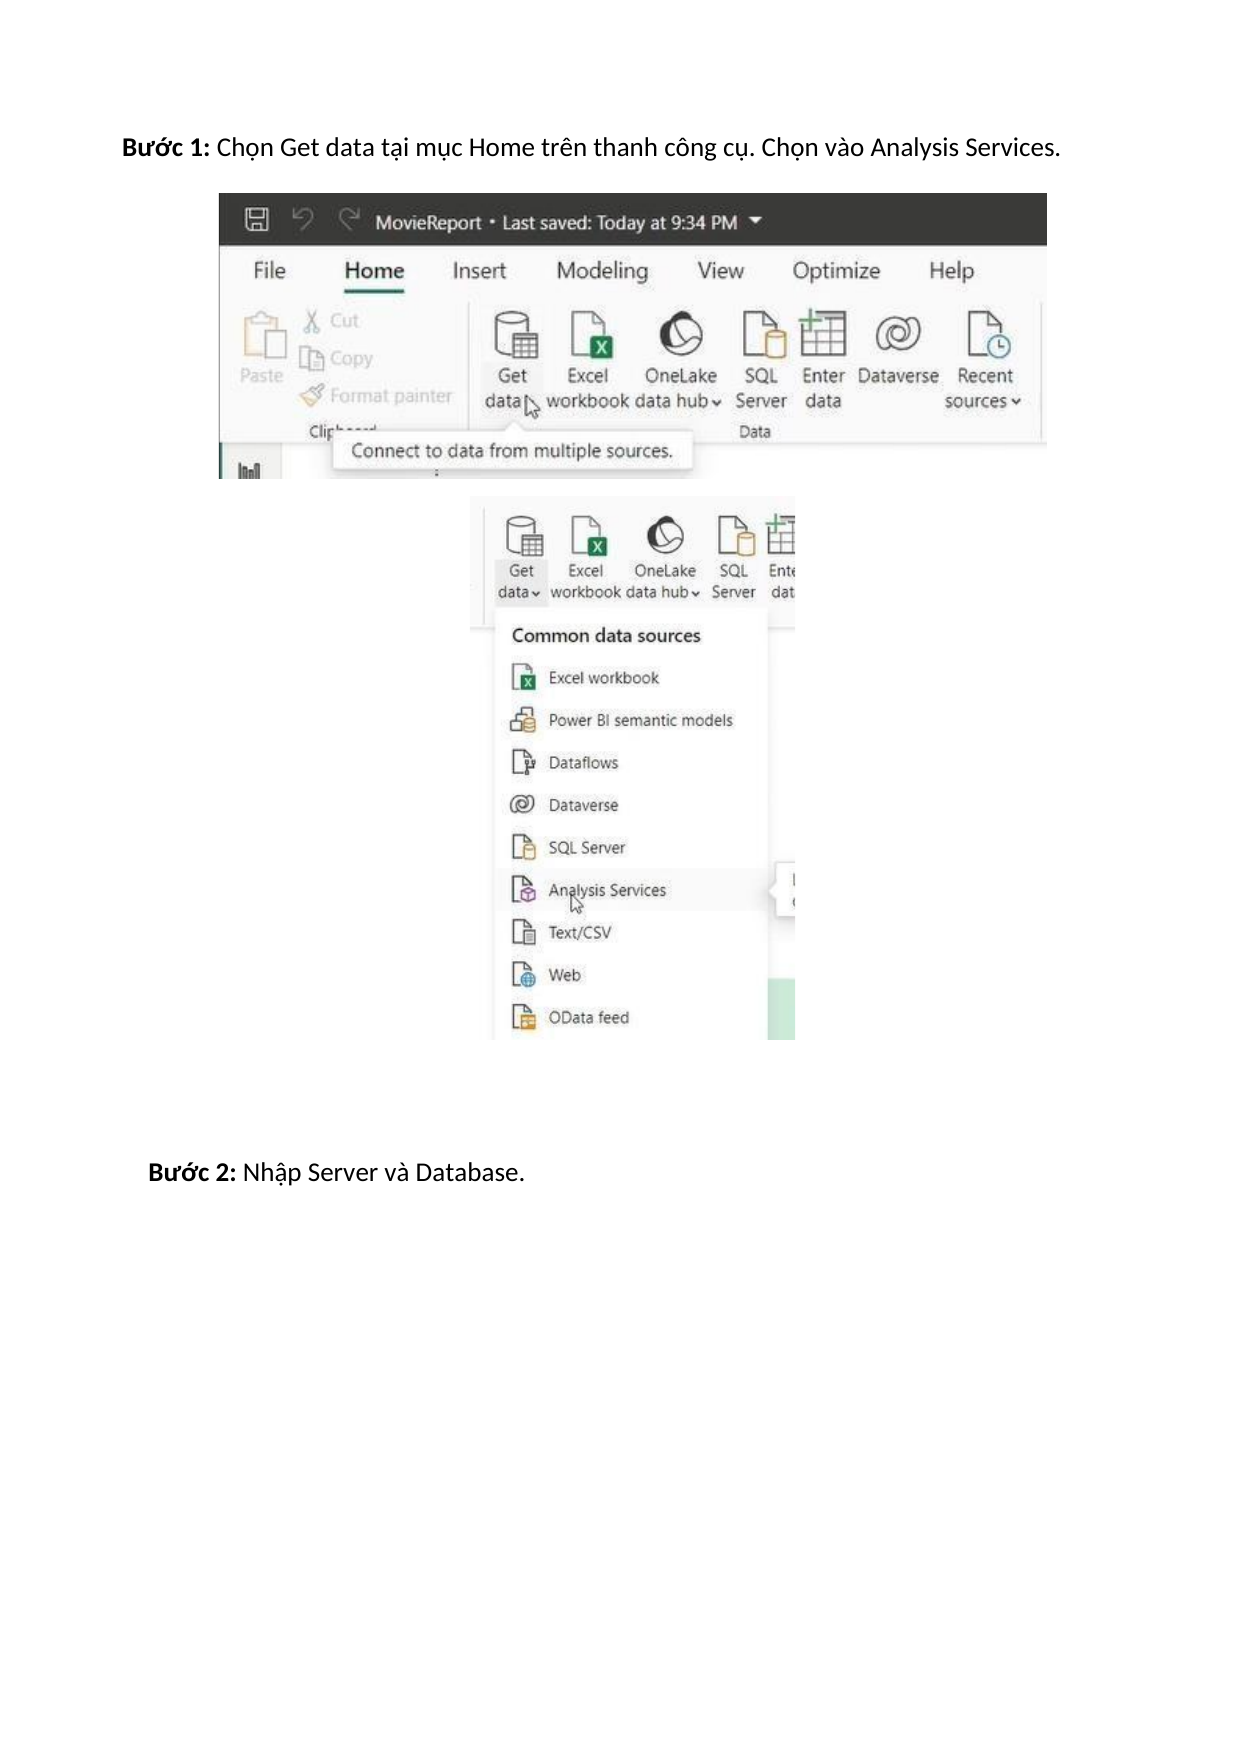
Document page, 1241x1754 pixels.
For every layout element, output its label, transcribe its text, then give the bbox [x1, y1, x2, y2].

text Bước 1: Chọn Get data tại mục Home trên thanh công cụ. Chọn vào Analysis Services. [122, 130, 1144, 163]
picture [469, 496, 796, 1040]
text Bước 2: Nhập Server và Database. [148, 1155, 1144, 1188]
picture [218, 193, 1047, 479]
